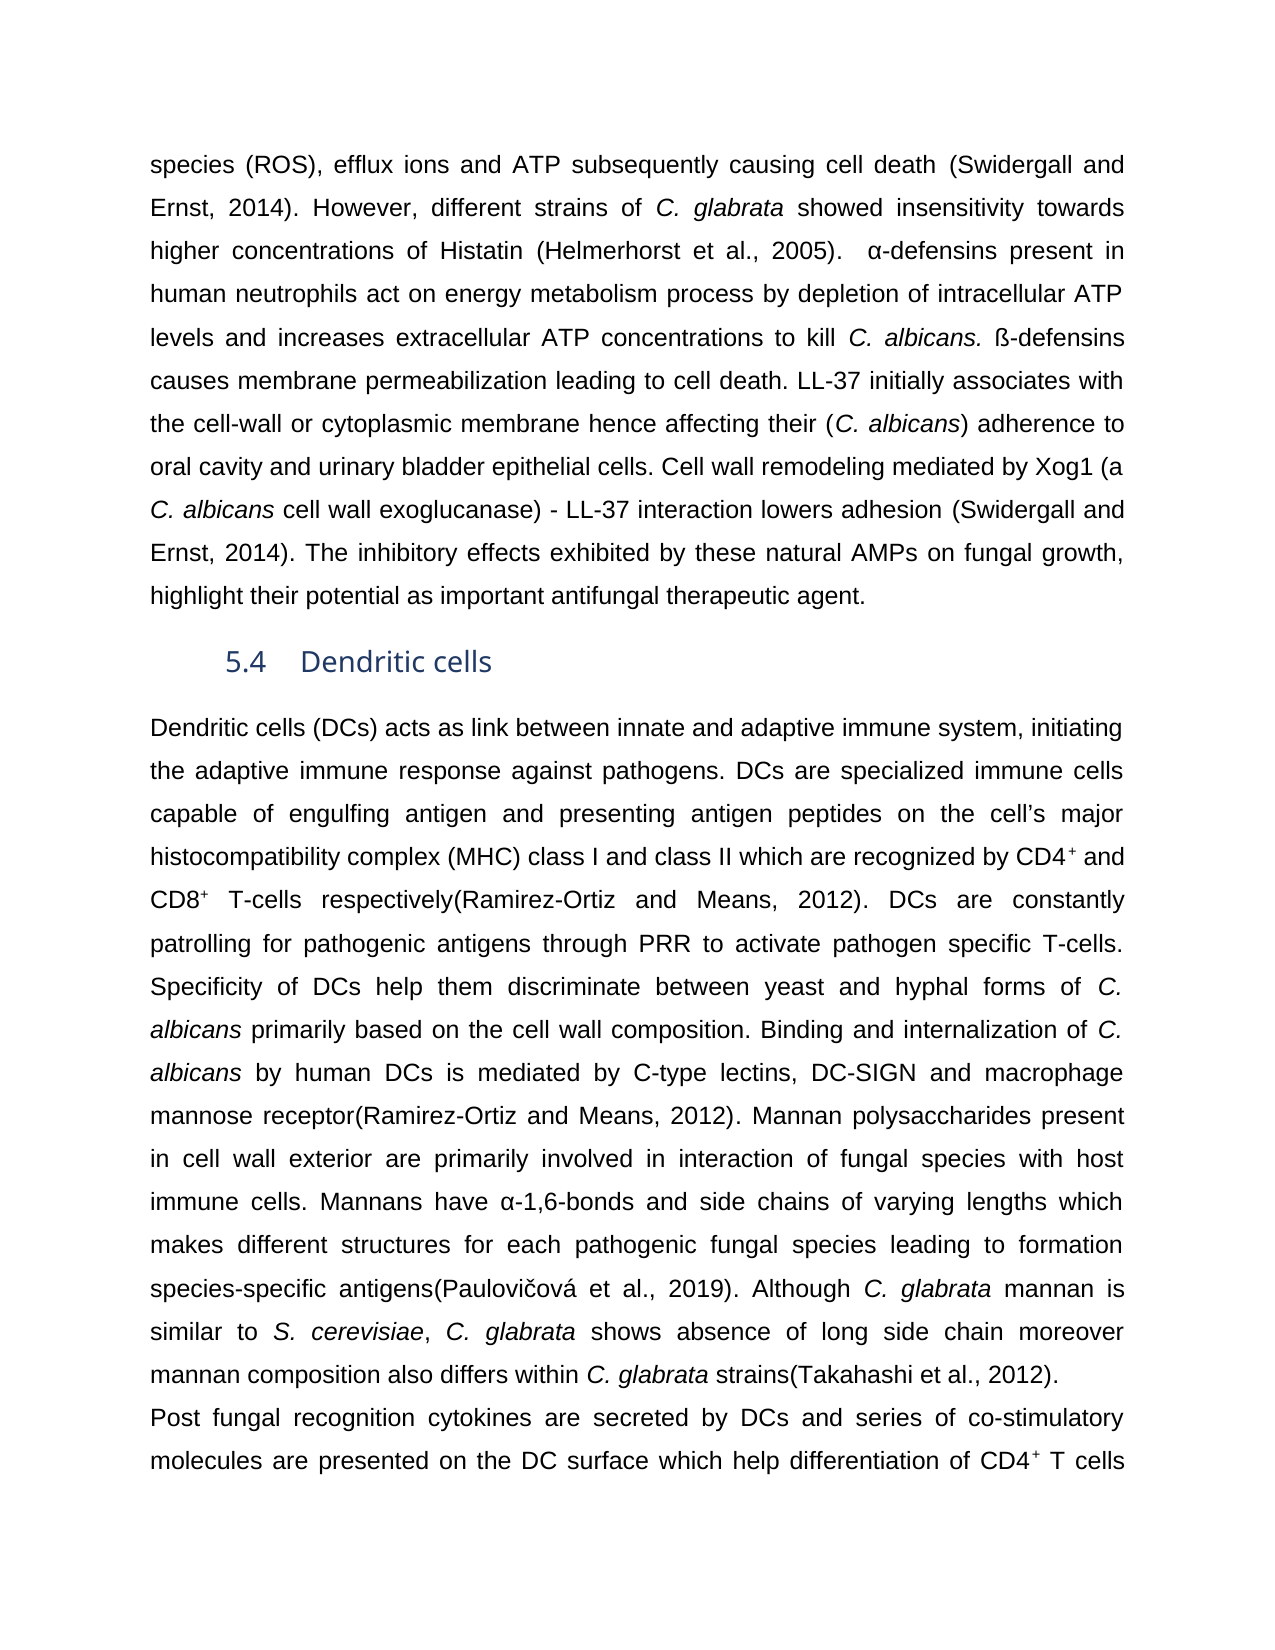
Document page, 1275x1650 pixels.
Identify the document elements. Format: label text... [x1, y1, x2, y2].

list Dendritic cells [225, 641, 1125, 681]
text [150, 1403, 1125, 1475]
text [150, 150, 1125, 610]
text Dendritic cells (DCs) acts as link between innate and adaptive immune system, initiating the adaptive immune response against pathogens. DCs are specialized immune cells capable of engulfing antigen and presenting antigen peptides on the cell’s major histocompatibility complex (MHC) class I and class II which are recognized by CD4+ and CD8+ T-cells respectively(Ramirez-Ortiz and Means, 2012). DCs are constantly patrolling for pathogenic antigens through PRR to activate pathogen specific T-cells. Specificity of DCs help them discriminate between yeast and hyphal forms of C. albicans primarily based on the cell wall composition. Binding and internalization of C. albicans by human DCs is mediated by C-type lectins, DC-SIGN and macrophage mannose receptor(Ramirez-Ortiz and Means, 2012). Mannan polysaccharides present in cell wall exterior are primarily involved in interaction of fungal species with host immune cells. Mannans have α-1,6-bonds and side chains of varying lengths which makes different structures for each pathogenic fungal species leading to formation species-specific antigens(Paulovičová et al., 2019). Although C. glabrata mannan is similar to S. cerevisiae, C. glabrata shows absence of long side chain moreover mannan composition also differs within C. glabrata strains(Takahashi et al., 2012). [150, 713, 1125, 1389]
